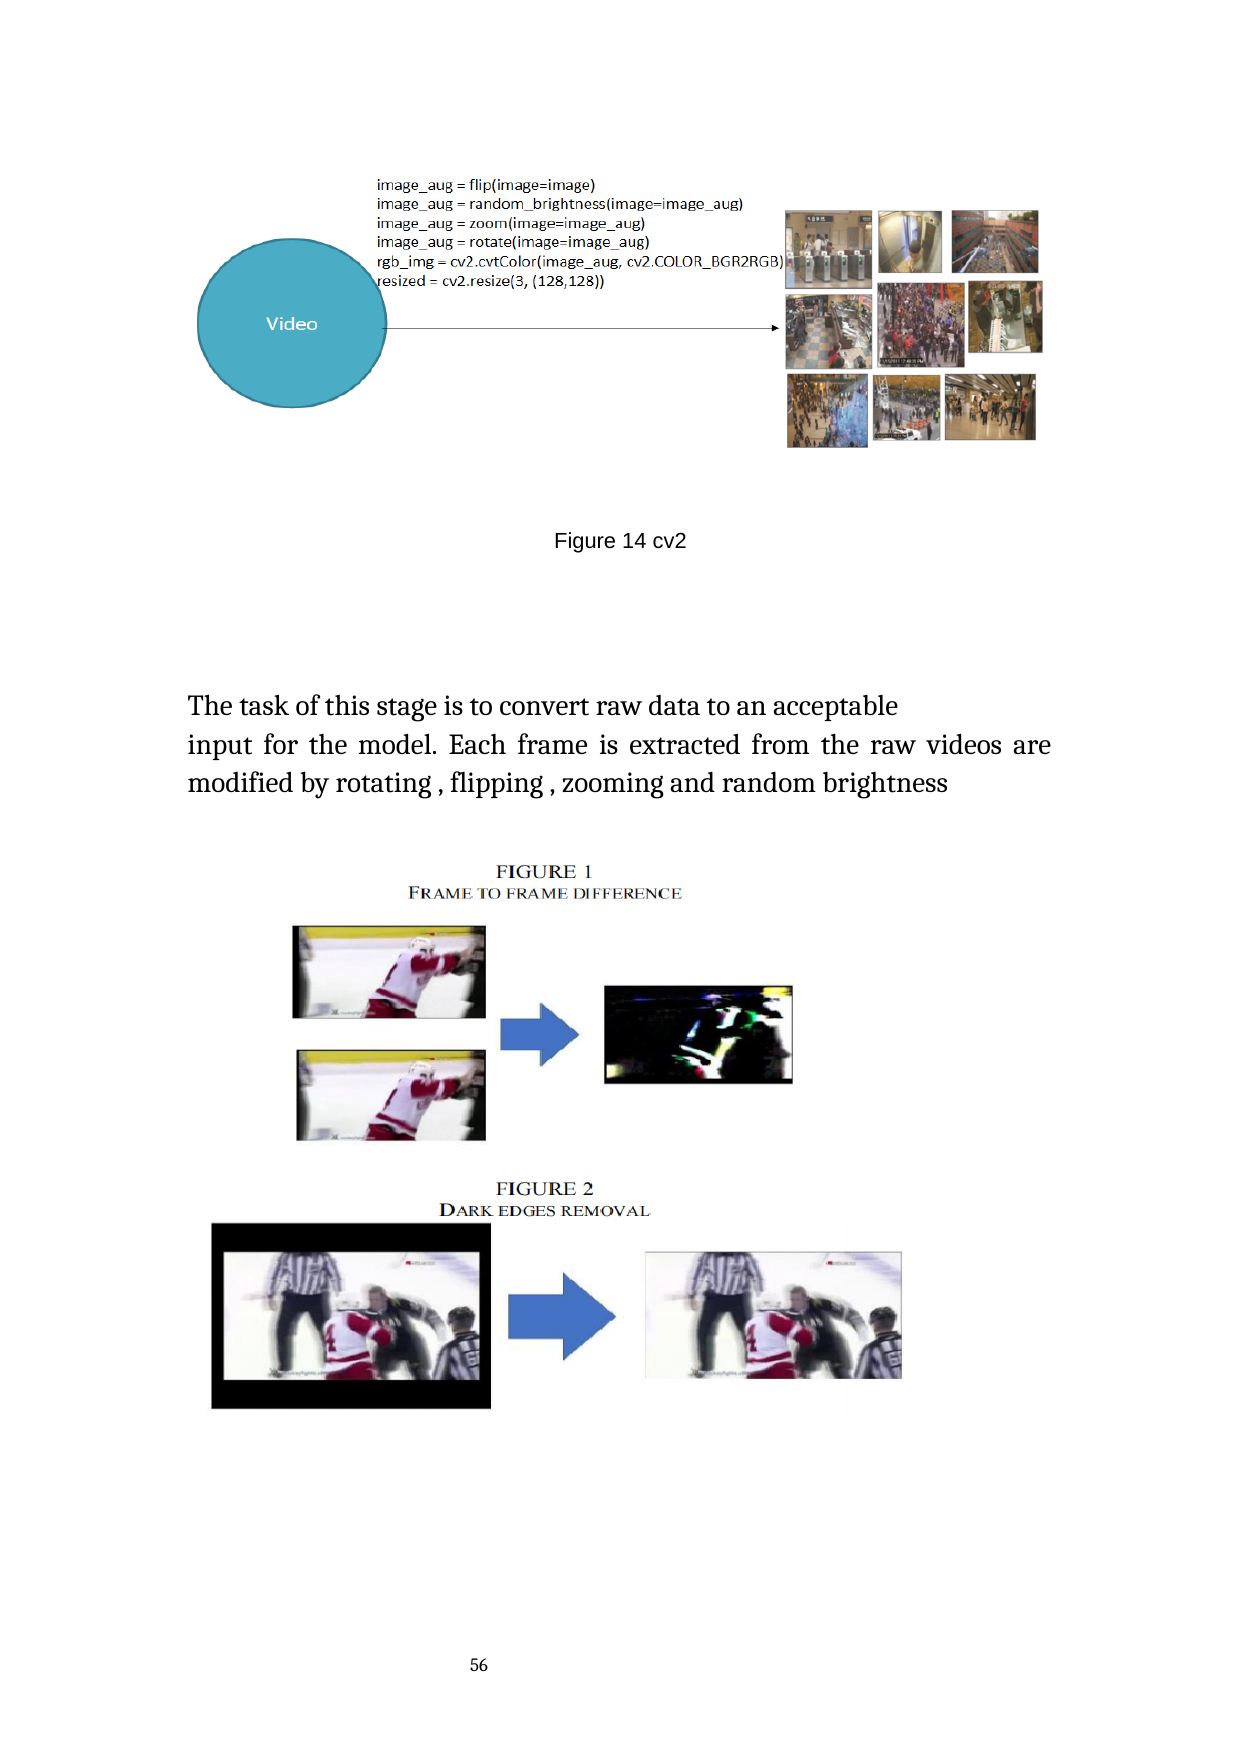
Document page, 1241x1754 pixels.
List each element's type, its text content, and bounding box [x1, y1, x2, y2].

picture [187, 849, 966, 1421]
text input for the model. Each frame is extracted from the raw videos are modified by rotating , flipping , zooming and random brightness [187, 728, 1053, 800]
text The task of this stage is to convert raw data to an acceptable [187, 689, 1053, 723]
picture [187, 150, 1053, 480]
text Figure 14 cv2 [187, 528, 1053, 553]
